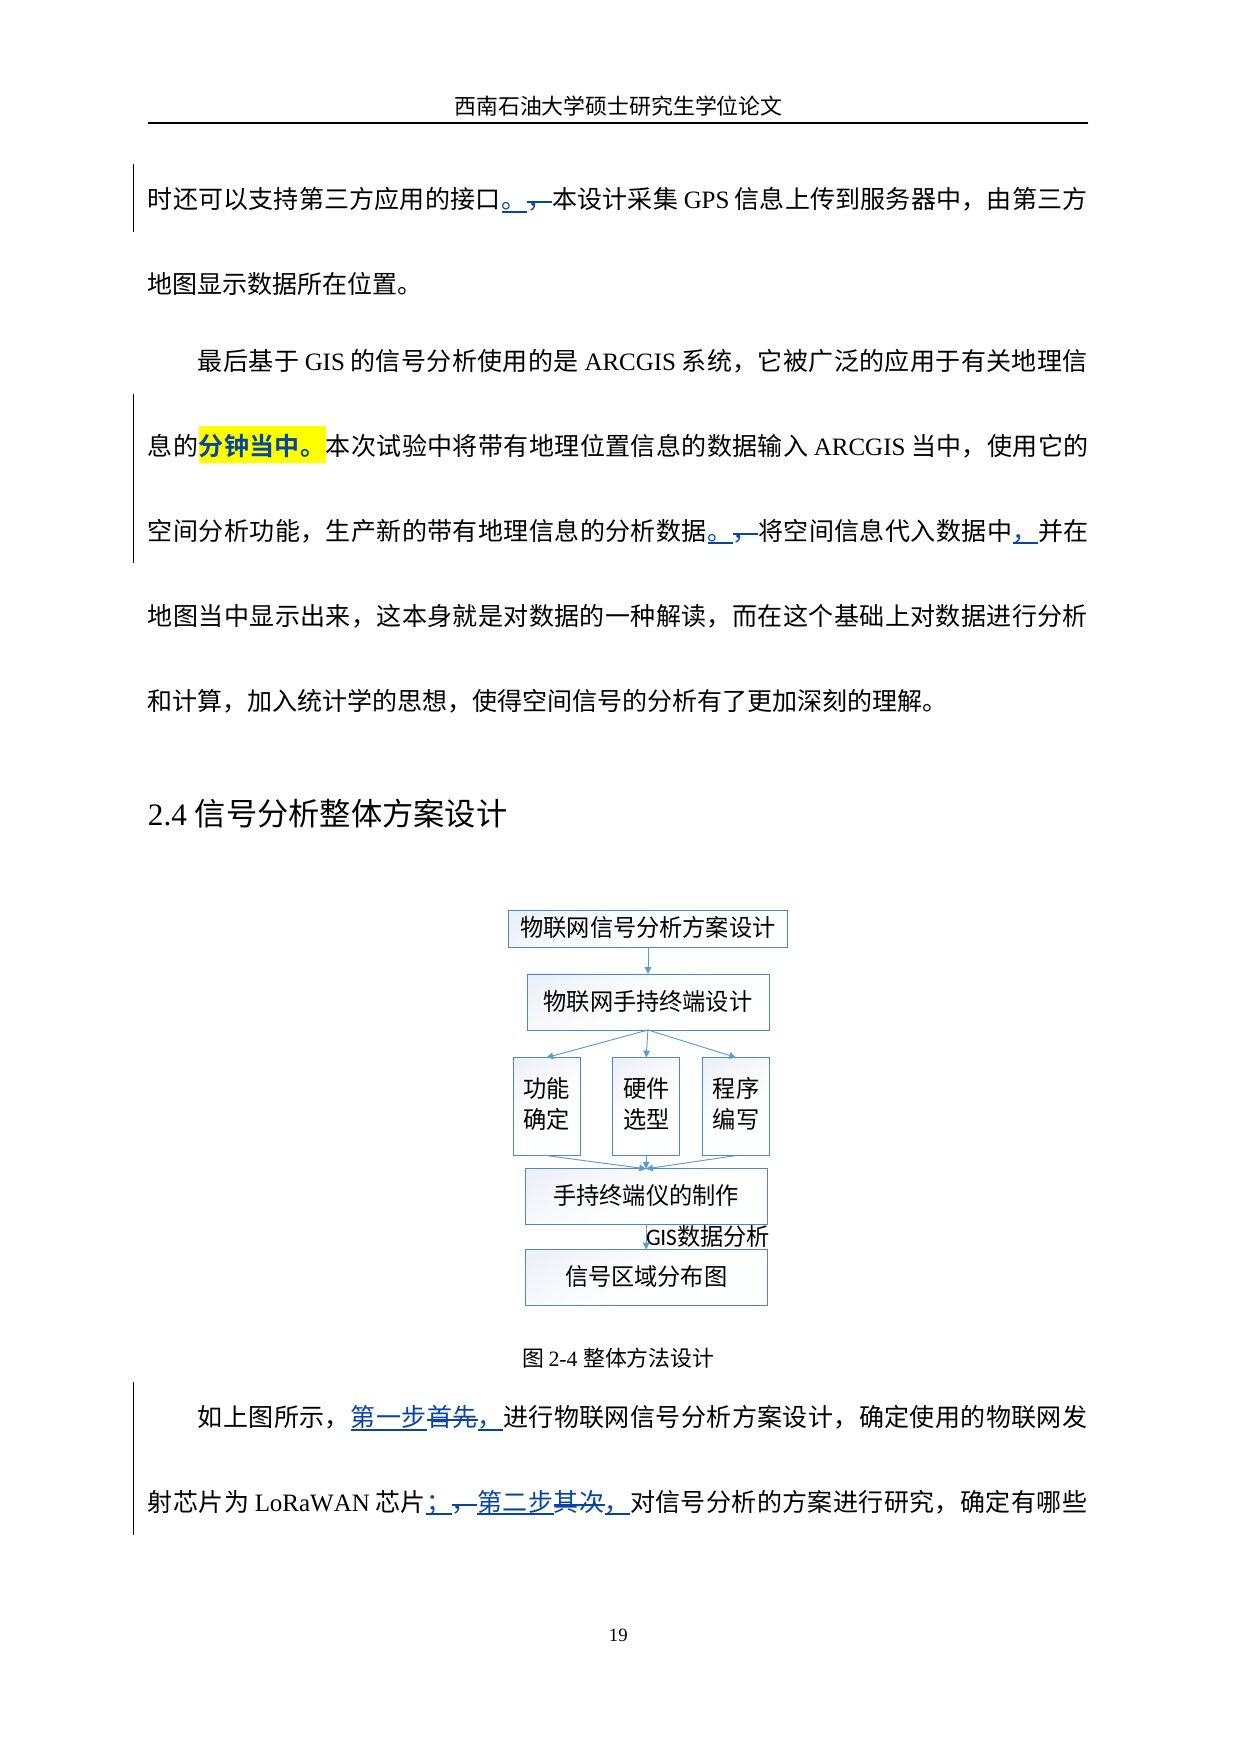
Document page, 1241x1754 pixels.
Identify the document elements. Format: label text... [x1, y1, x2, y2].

text 最后基于GIS的信号分析使用的是ARCGIS系统，它被广泛的应用于有关地理信息的分钟当中。本次试验中将带有地理位置信息的数据输入ARCGIS当中，使用它的空间分析功能，生产新的带有地理信息的分析数据将空间信息代入数据中并在地图当中显示出来，这本身就是对数据的一种解读，而在这个基础上对数据进行分析和计算，加入统计学的思想，使得空间信号的分析有了更加深刻的理解。 [148, 326, 1088, 733]
subtitle 2.4 信号分析整体方案设计 [148, 778, 1088, 846]
text 图2-4 整体方法设计 [148, 1340, 1088, 1374]
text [148, 164, 1088, 317]
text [148, 1382, 1088, 1534]
